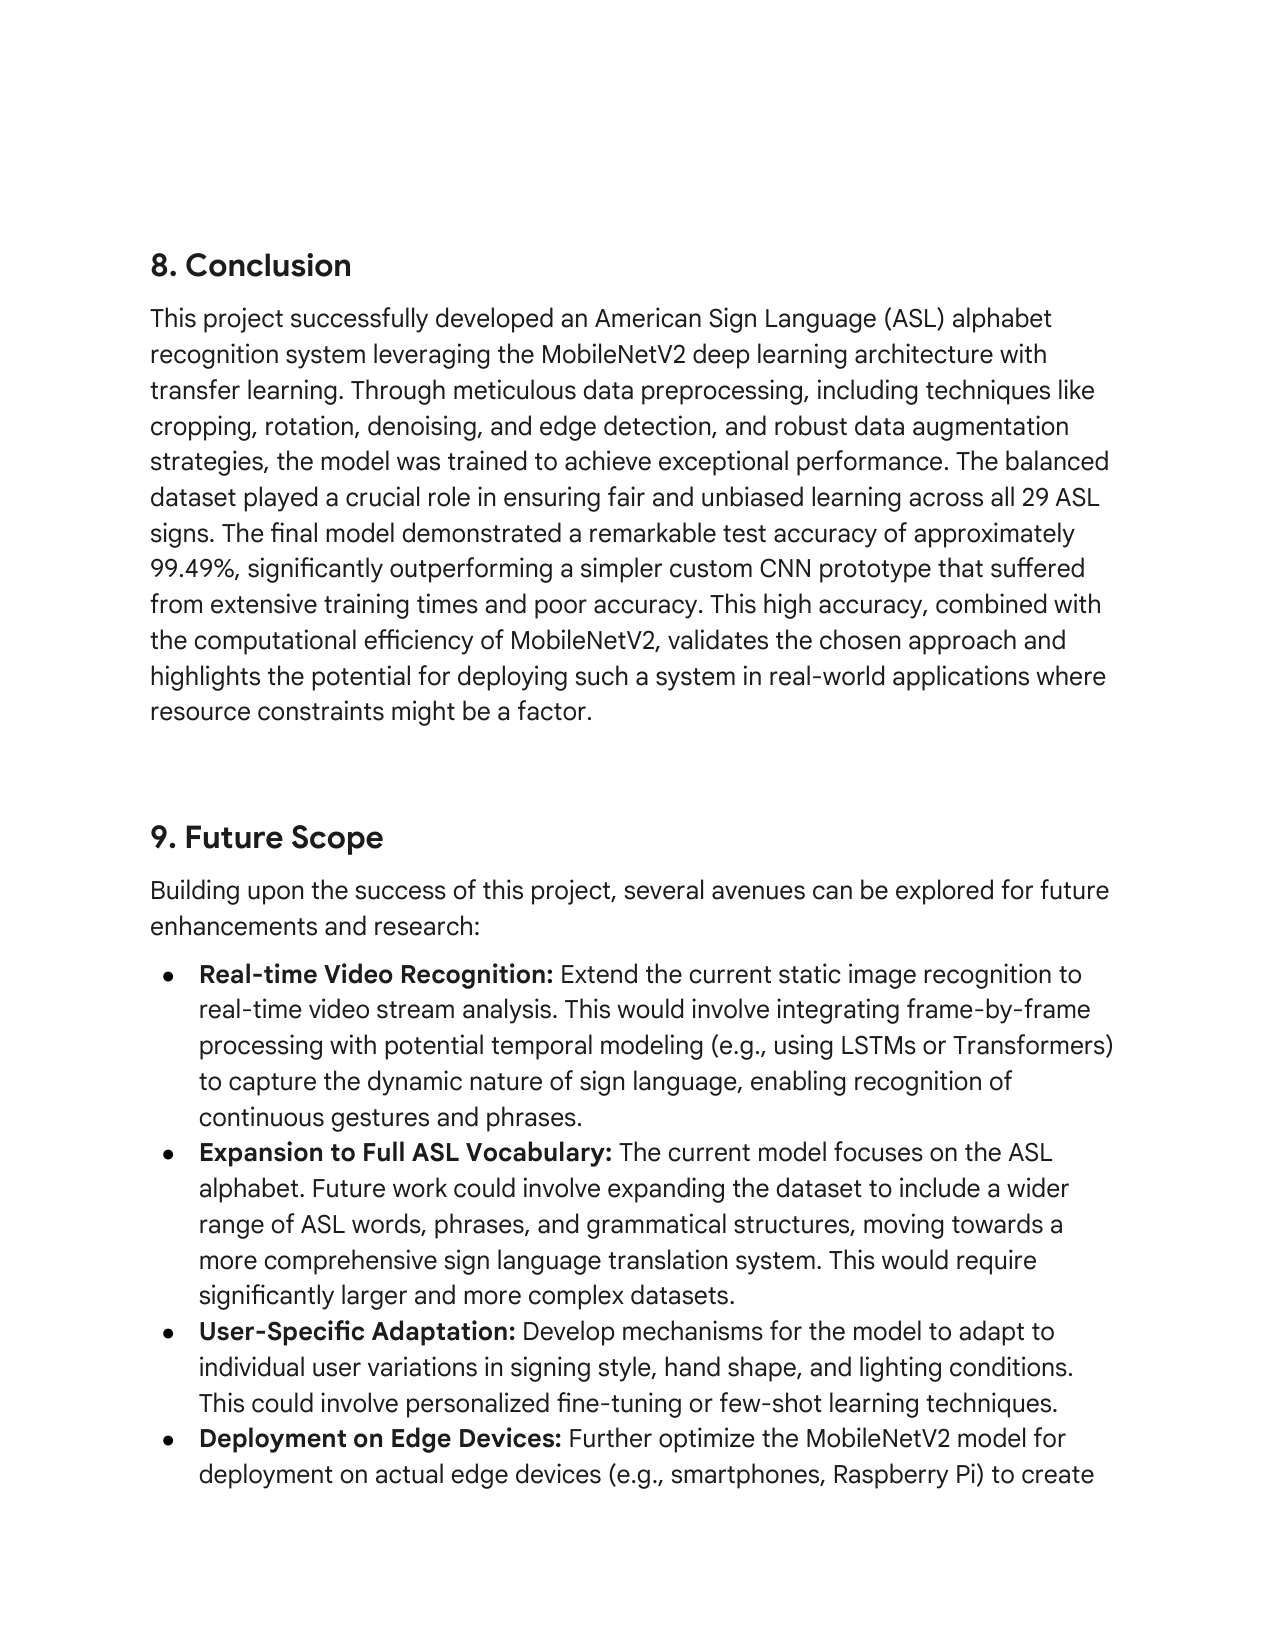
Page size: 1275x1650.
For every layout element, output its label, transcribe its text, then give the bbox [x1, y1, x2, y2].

text This project successfully developed an American Sign Language (ASL) alphabet recognition system leveraging the MobileNetV2 deep learning architecture with transfer learning. Through meticulous data preprocessing, including techniques like cropping, rotation, denoising, and edge detection, and robust data augmentation strategies, the model was trained to achieve exceptional performance. The balanced dataset played a crucial role in ensuring fair and unbiased learning across all 29 ASL signs. The final model demonstrated a remarkable test accuracy of approximately 99.49%, significantly outperforming a simpler custom CNN prototype that suffered from extensive training times and poor accuracy. This high accuracy, combined with the computational efficiency of MobileNetV2, validates the chosen approach and highlights the potential for deploying such a system in real-world applications where resource constraints might be a factor. [150, 303, 1125, 728]
list Expansion to Full ASL Vocabulary: The current model focuses on the ASL alphabet. Future work could involve expanding the dataset to include a wider range of ASL words, phrases, and grammatical structures, moving towards a more comprehensive sign language translation system. This would require significantly larger and more complex datasets. [161, 1138, 1125, 1312]
list User-Specific Adaptation: Develop mechanisms for the model to adapt to individual user variations in signing style, hand shape, and lighting conditions. This could involve personalized fine-tuning or few-shot learning techniques. [161, 1316, 1125, 1419]
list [161, 1423, 1125, 1491]
subtitle 9. Future Scope [150, 818, 1125, 857]
text Building upon the success of this project, several avenues can be explored for future enhancements and research: [150, 875, 1125, 942]
subtitle 8. Conclusion [150, 246, 1125, 286]
list Real-time Video Recognition: Extend the current static image recognition to real-time video stream analysis. This would involve integrating frame-by-frame processing with potential temporal modeling (e.g., using LSTMs or Transformers) to capture the dynamic nature of sign language, enabling recognition of continuous gestures and phrases. [161, 959, 1125, 1133]
